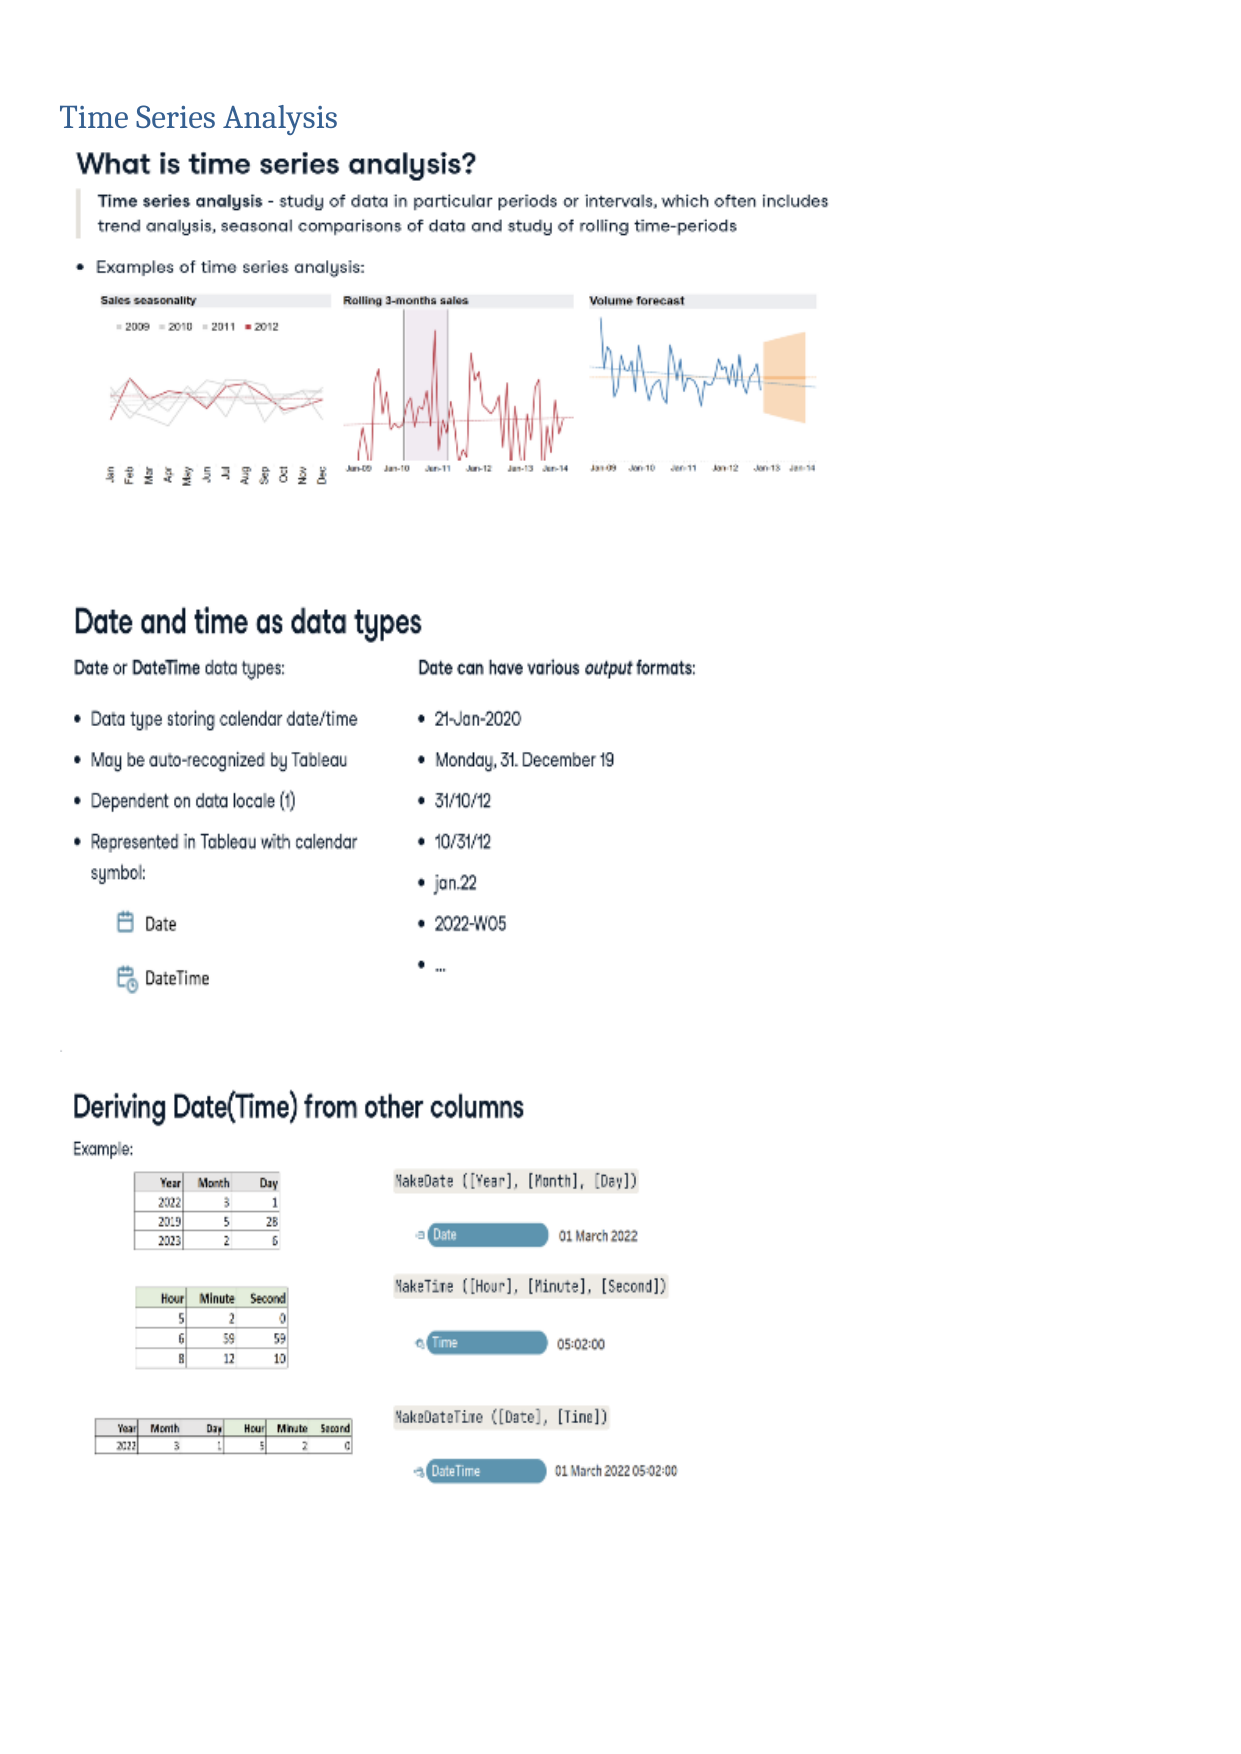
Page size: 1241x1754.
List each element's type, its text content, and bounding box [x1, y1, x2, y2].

subtitle Time Series Analysis [59, 99, 1167, 137]
picture [59, 137, 851, 511]
picture [59, 588, 748, 1052]
picture [59, 1076, 697, 1500]
